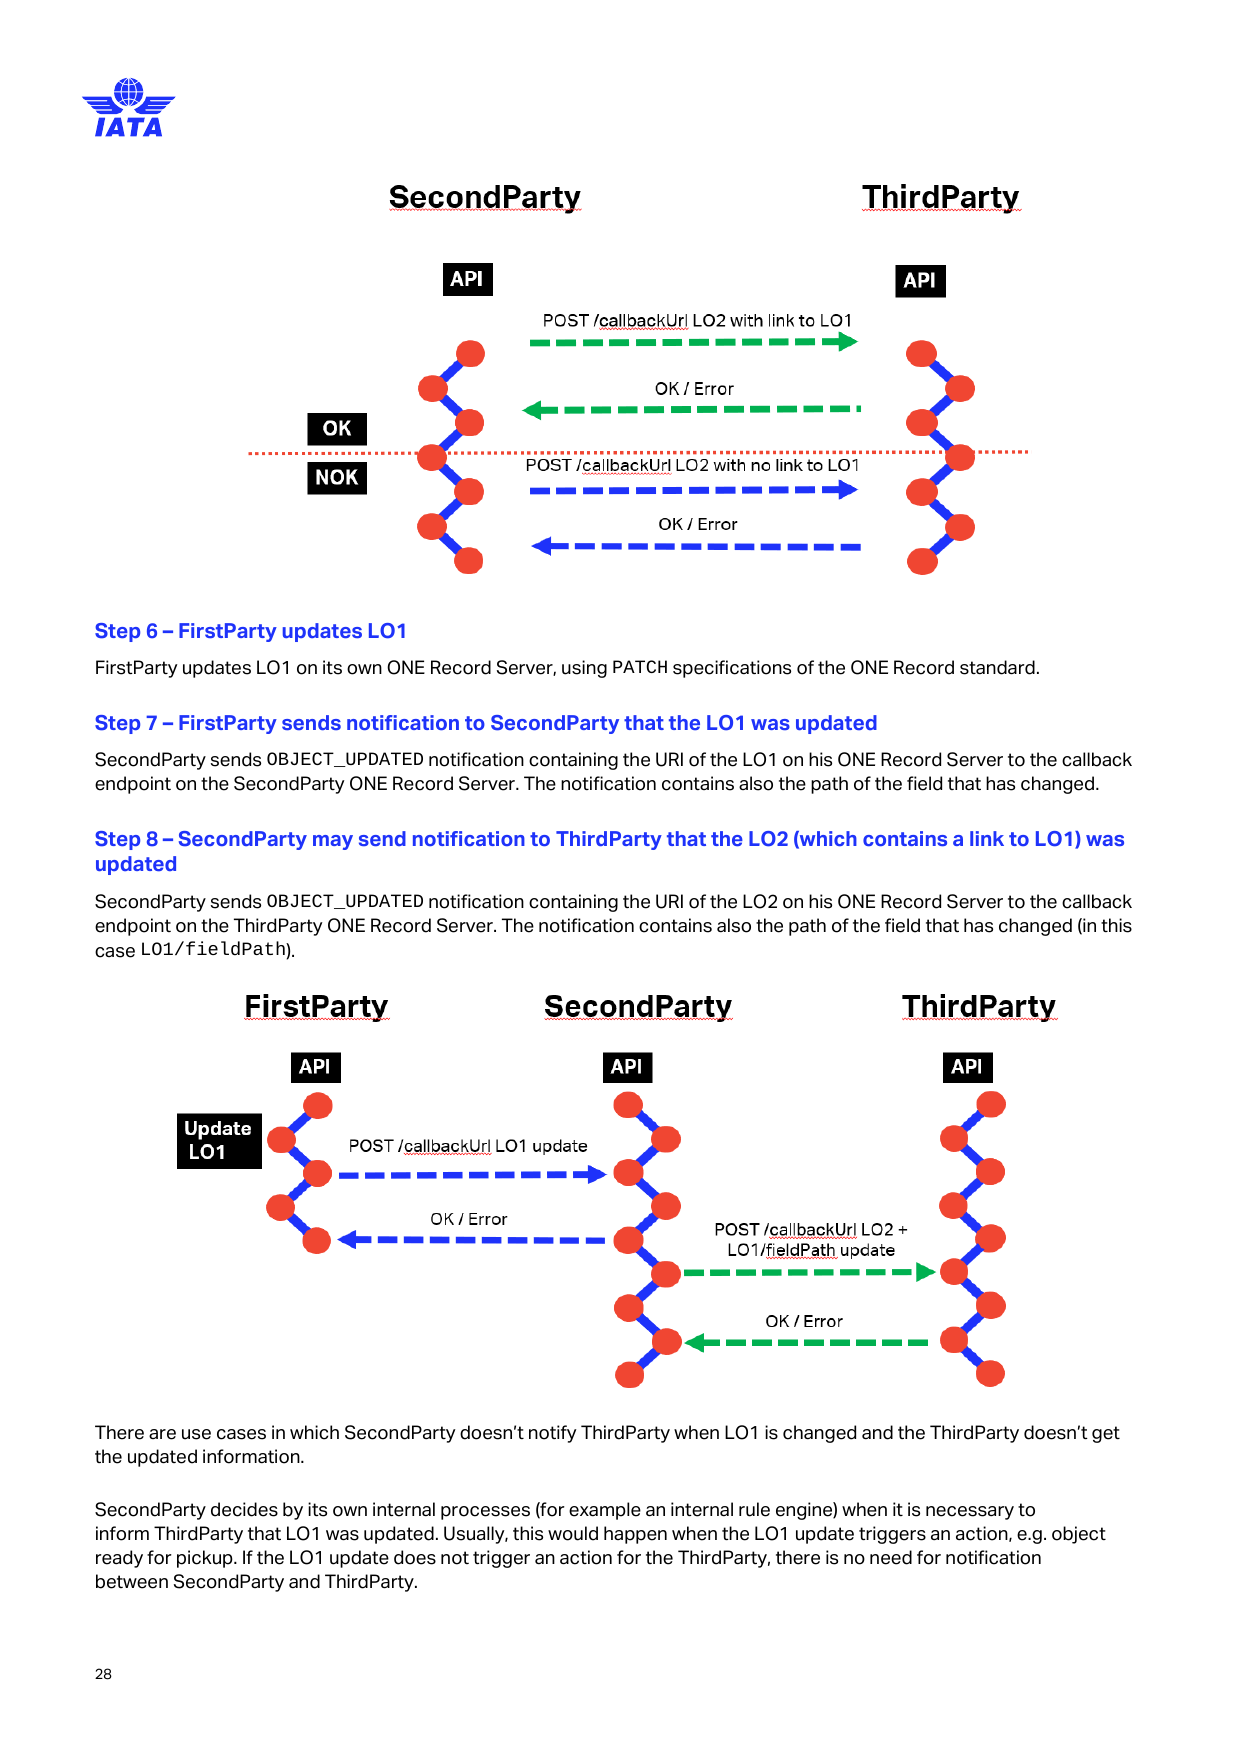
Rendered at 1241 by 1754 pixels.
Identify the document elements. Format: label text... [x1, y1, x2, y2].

text There are use cases in which SecondParty doesn’t notify ThirdParty when LO1 is changed and the ThirdParty doesn’t get the updated information. [94, 1421, 1146, 1468]
text FirstParty updates LO1 on its own ONE Record Server, using PATCH specifications of the ONE Record standard. [94, 656, 1146, 680]
picture [239, 180, 1032, 593]
subtitle Step 7 – FirstParty sends notification to SecondParty that the LO1 was updated [94, 709, 1146, 735]
picture [173, 991, 1067, 1392]
subtitle Step 6 – FirstParty updates LO1 [94, 617, 1146, 643]
text SecondParty decides by its own internal processes (for example an internal rule engine) when it is necessary to inform ThirdParty that LO1 was updated. Usually, this would happen when the LO1 update triggers an action, e.g. object ready for pickup. If the LO1 update does not trigger an action for the ThirdParty, there is no need for notification between SecondParty and ThirdParty. [94, 1498, 1146, 1593]
text SecondParty sends OBJECT_UPDATED notification containing the URI of the LO1 on his ONE Record Server to the callback endpoint on the SecondParty ONE Record Server. The notification contains also the path of the field that has changed. [94, 748, 1146, 796]
subtitle Step 8 – SecondParty may send notification to ThirdParty that the LO2 (which contains a link to LO1) was updated [94, 825, 1146, 877]
text SecondParty sends OBJECT_UPDATED notification containing the URI of the LO2 on his ONE Record Server to the callback endpoint on the ThirdParty ONE Record Server. The notification contains also the path of the field that has changed (in this case LO1/fieldPath). [94, 890, 1146, 962]
